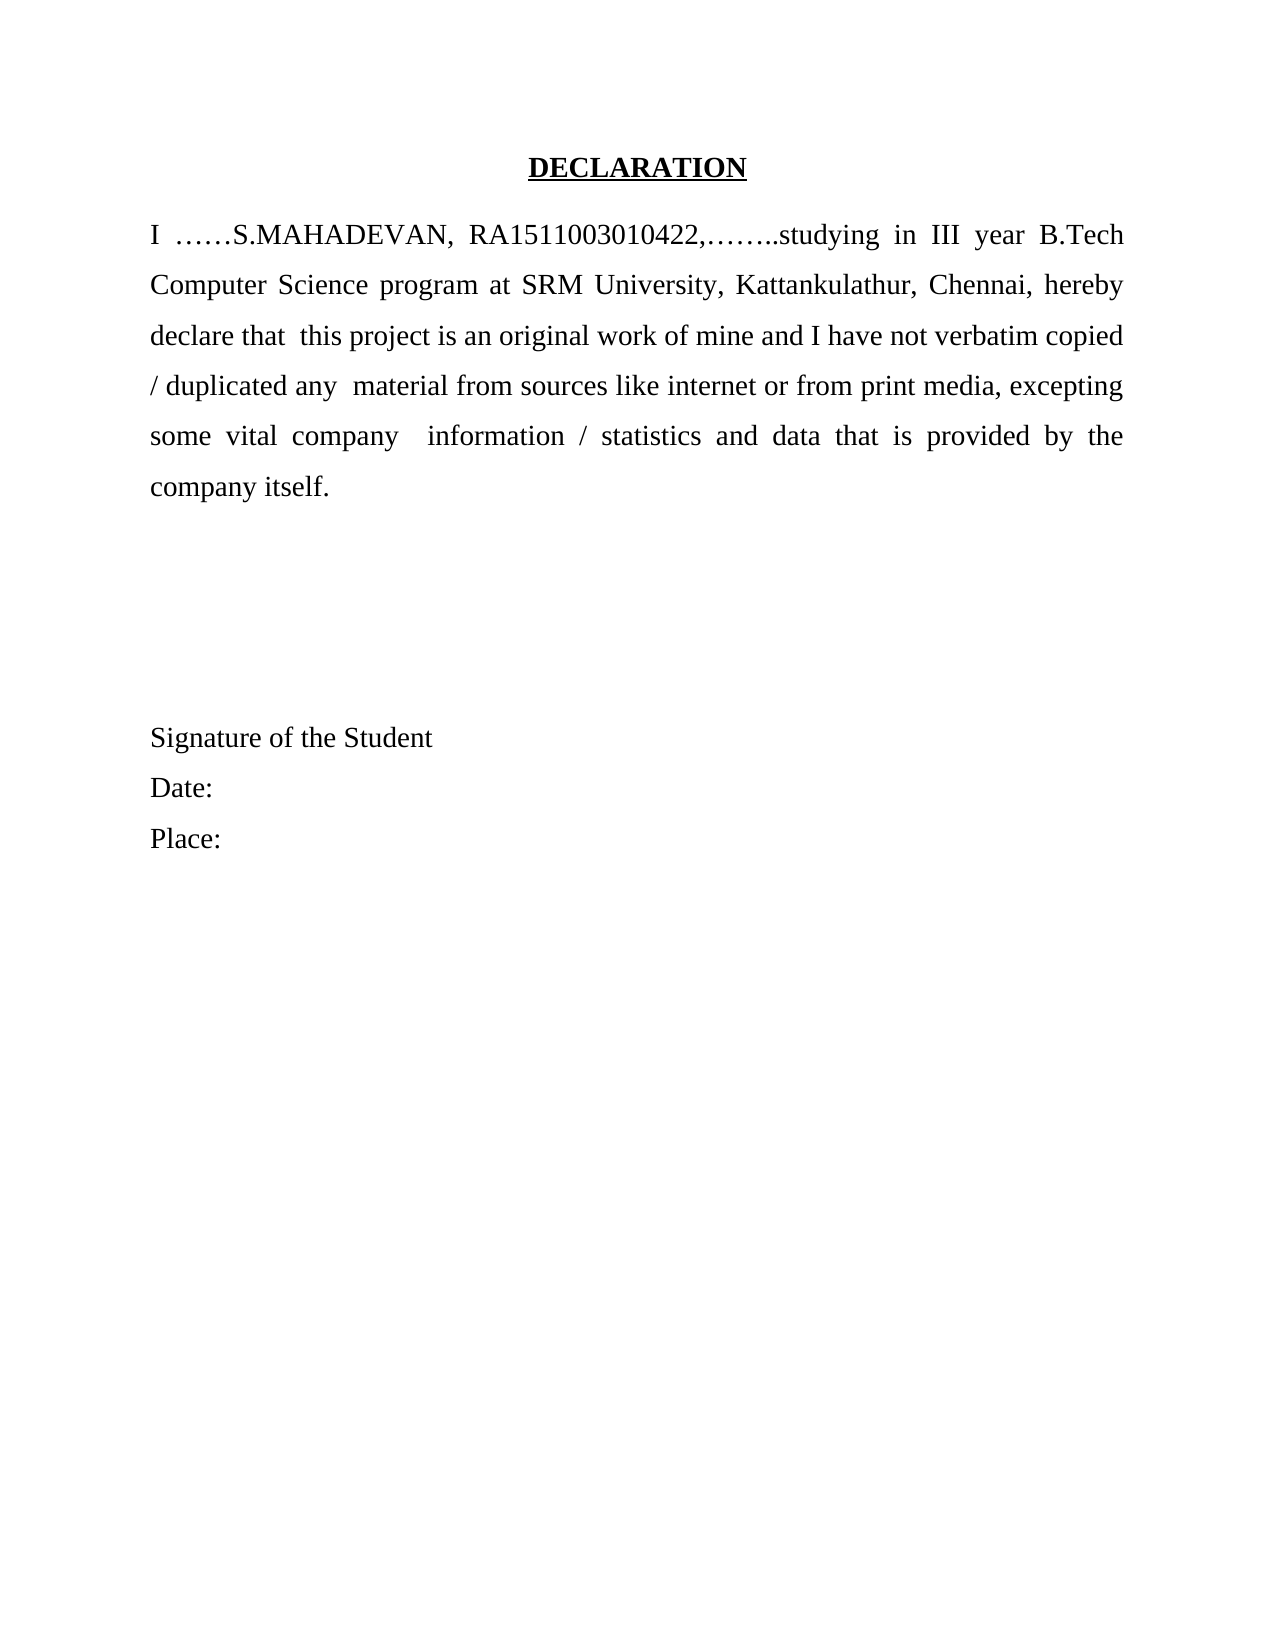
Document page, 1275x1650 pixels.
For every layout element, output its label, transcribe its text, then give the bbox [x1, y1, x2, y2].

text Place: [150, 821, 1125, 854]
text I ……S.MAHADEVAN, RA1511003010422,……..studying in III year B.Tech Computer Science program at SRM University, Kattankulathur, Chennai, hereby declare that this project is an original work of mine and I have not verbatim copied / duplicated any material from sources like internet or from print media, excepting some vital company information / statistics and data that is provided by the company itself. [150, 217, 1125, 502]
text Signature of the Student [150, 720, 1125, 754]
text Date: [150, 771, 1125, 804]
text DECLARATION [150, 150, 1125, 183]
